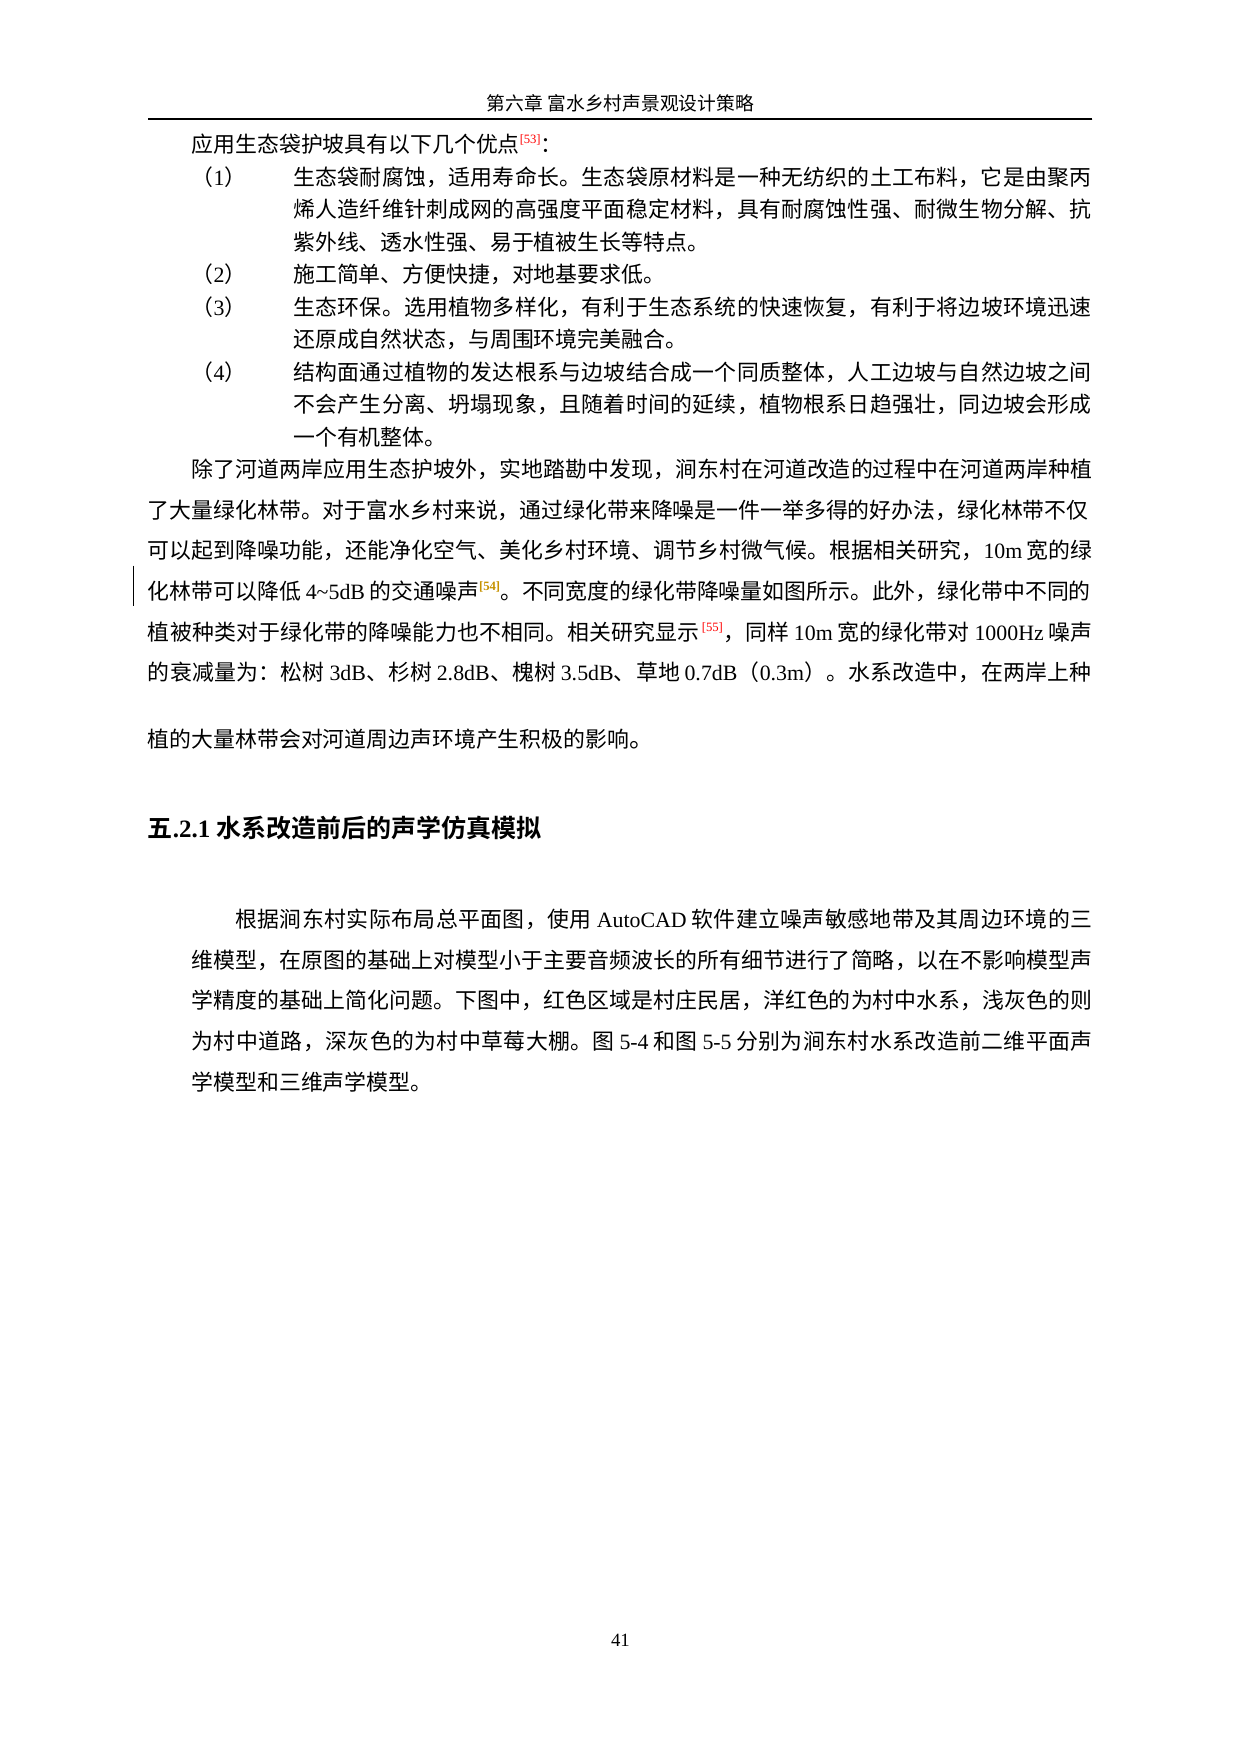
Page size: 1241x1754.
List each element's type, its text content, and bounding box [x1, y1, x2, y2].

text 根据涧东村实际布局总平面图，使用AutoCAD软件建立噪声敏感地带及其周边环境的三维模型，在原图的基础上对模型小于主要音频波长的所有细节进行了简略，以在不影响模型声学精度的基础上简化问题。下图中，红色区域是村庄民居，洋红色的为村中水系，浅灰色的则为村中道路，深灰色的为村中草莓大棚。图5-4和图5-5分别为涧东村水系改造前二维平面声学模型和三维声学模型。 [191, 902, 1092, 1097]
list 生态环保。选用植物多样化，有利于生态系统的快速恢复，有利于将边坡环境迅速还原成自然状态，与周围环境完美融合。 [191, 289, 1092, 354]
text 应用生态袋护坡具有以下几个优点[53]： [148, 127, 1092, 159]
list 施工简单、方便快捷，对地基要求低。 [191, 257, 1092, 289]
list 生态袋耐腐蚀，适用寿命长。生态袋原材料是一种无纺织的土工布料，它是由聚丙烯人造纤维针刺成网的高强度平面稳定材料，具有耐腐蚀性强、耐微生物分解、抗紫外线、透水性强、易于植被生长等特点。 [191, 159, 1092, 257]
text 除了河道两岸应用生态护坡外，实地踏勘中发现，涧东村在河道改造的过程中在河道两岸种植了大量绿化林带。对于富水乡村来说，通过绿化带来降噪是一件一举多得的好办法，绿化林带不仅可以起到降噪功能，还能净化空气、美化乡村环境、调节乡村微气候。根据相关研究，10m宽的绿化林带可以降低4~5dB的交通噪声[54]。不同宽度的绿化带降噪量如图所示。此外，绿化带中不同的植被种类对于绿化带的降噪能力也不相同。相关研究显示[55]，同样10m宽的绿化带对1000Hz噪声的衰减量为：松树3dB、杉树2.8dB、槐树3.5dB、草地0.7dB（0.3m）。水系改造中，在两岸上种植的大量林带会对河道周边声环境产生积极的影响。 [148, 452, 1092, 769]
text 水系改造前后的声学仿真模拟 [148, 794, 1092, 859]
list 结构面通过植物的发达根系与边坡结合成一个同质整体，人工边坡与自然边坡之间不会产生分离、坍塌现象，且随着时间的延续，植物根系日趋强壮，同边坡会形成一个有机整体。 [191, 354, 1092, 452]
